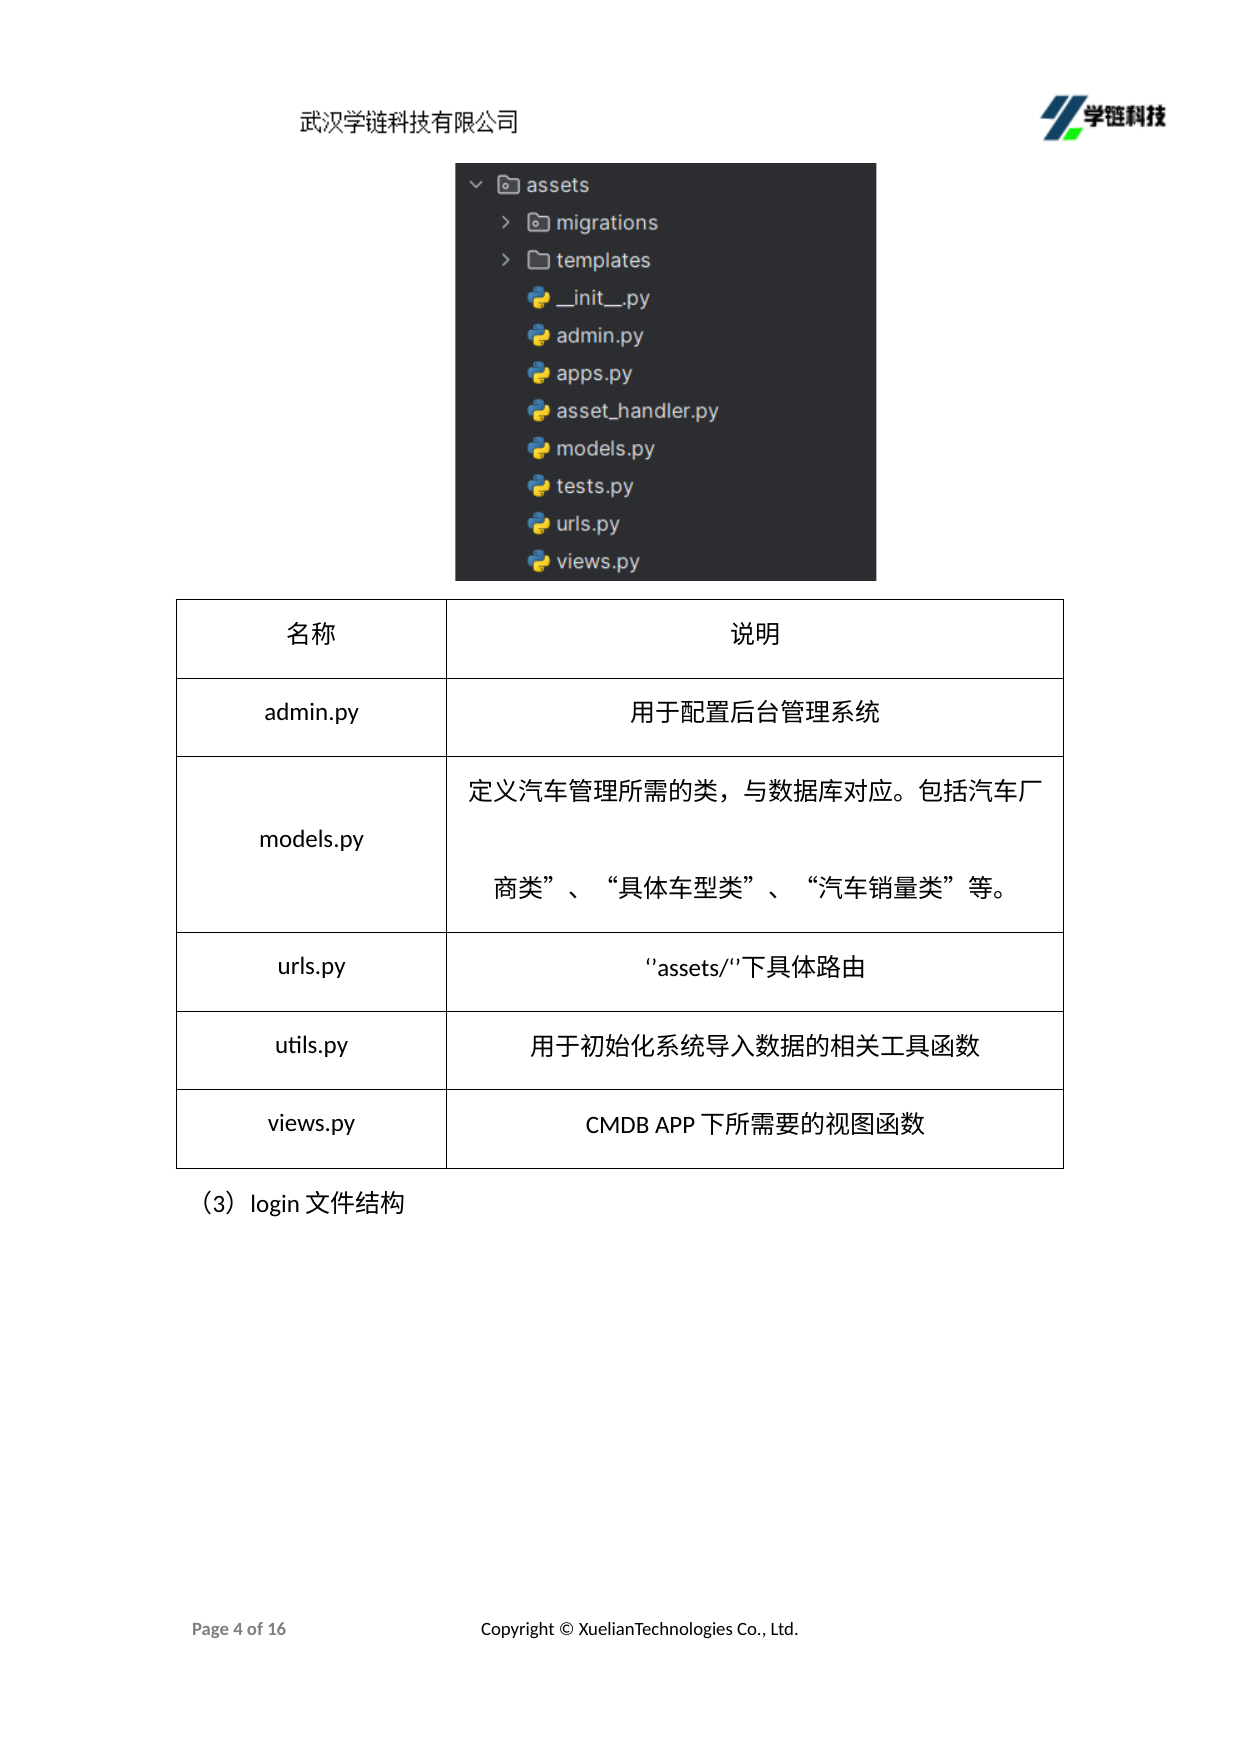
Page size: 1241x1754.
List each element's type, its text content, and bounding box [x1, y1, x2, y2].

table_cell views.py [177, 1090, 446, 1168]
table_cell admin.py [177, 679, 446, 756]
table_cell 用于初始化系统导入数据的相关工具函数 [447, 1012, 1063, 1089]
table_cell 用于配置后台管理系统 [447, 679, 1063, 756]
table_cell CMDB APP下所需要的视图函数 [447, 1090, 1063, 1168]
table_header 名称 [177, 600, 446, 677]
picture [455, 163, 877, 581]
table_cell urls.py [177, 933, 446, 1011]
table_cell ‘’assets/‘’下具体路由 [447, 933, 1063, 1011]
table_header 说明 [447, 600, 1063, 677]
table_cell models.py [177, 757, 446, 932]
picture [279, 90, 1181, 151]
table_cell utils.py [177, 1012, 446, 1089]
list login文件结构 [187, 1169, 1053, 1234]
table_cell 定义汽车管理所需的类，与数据库对应。包括汽车厂商类”、“具体车型类”、“汽车销量类”等。 [447, 757, 1063, 932]
